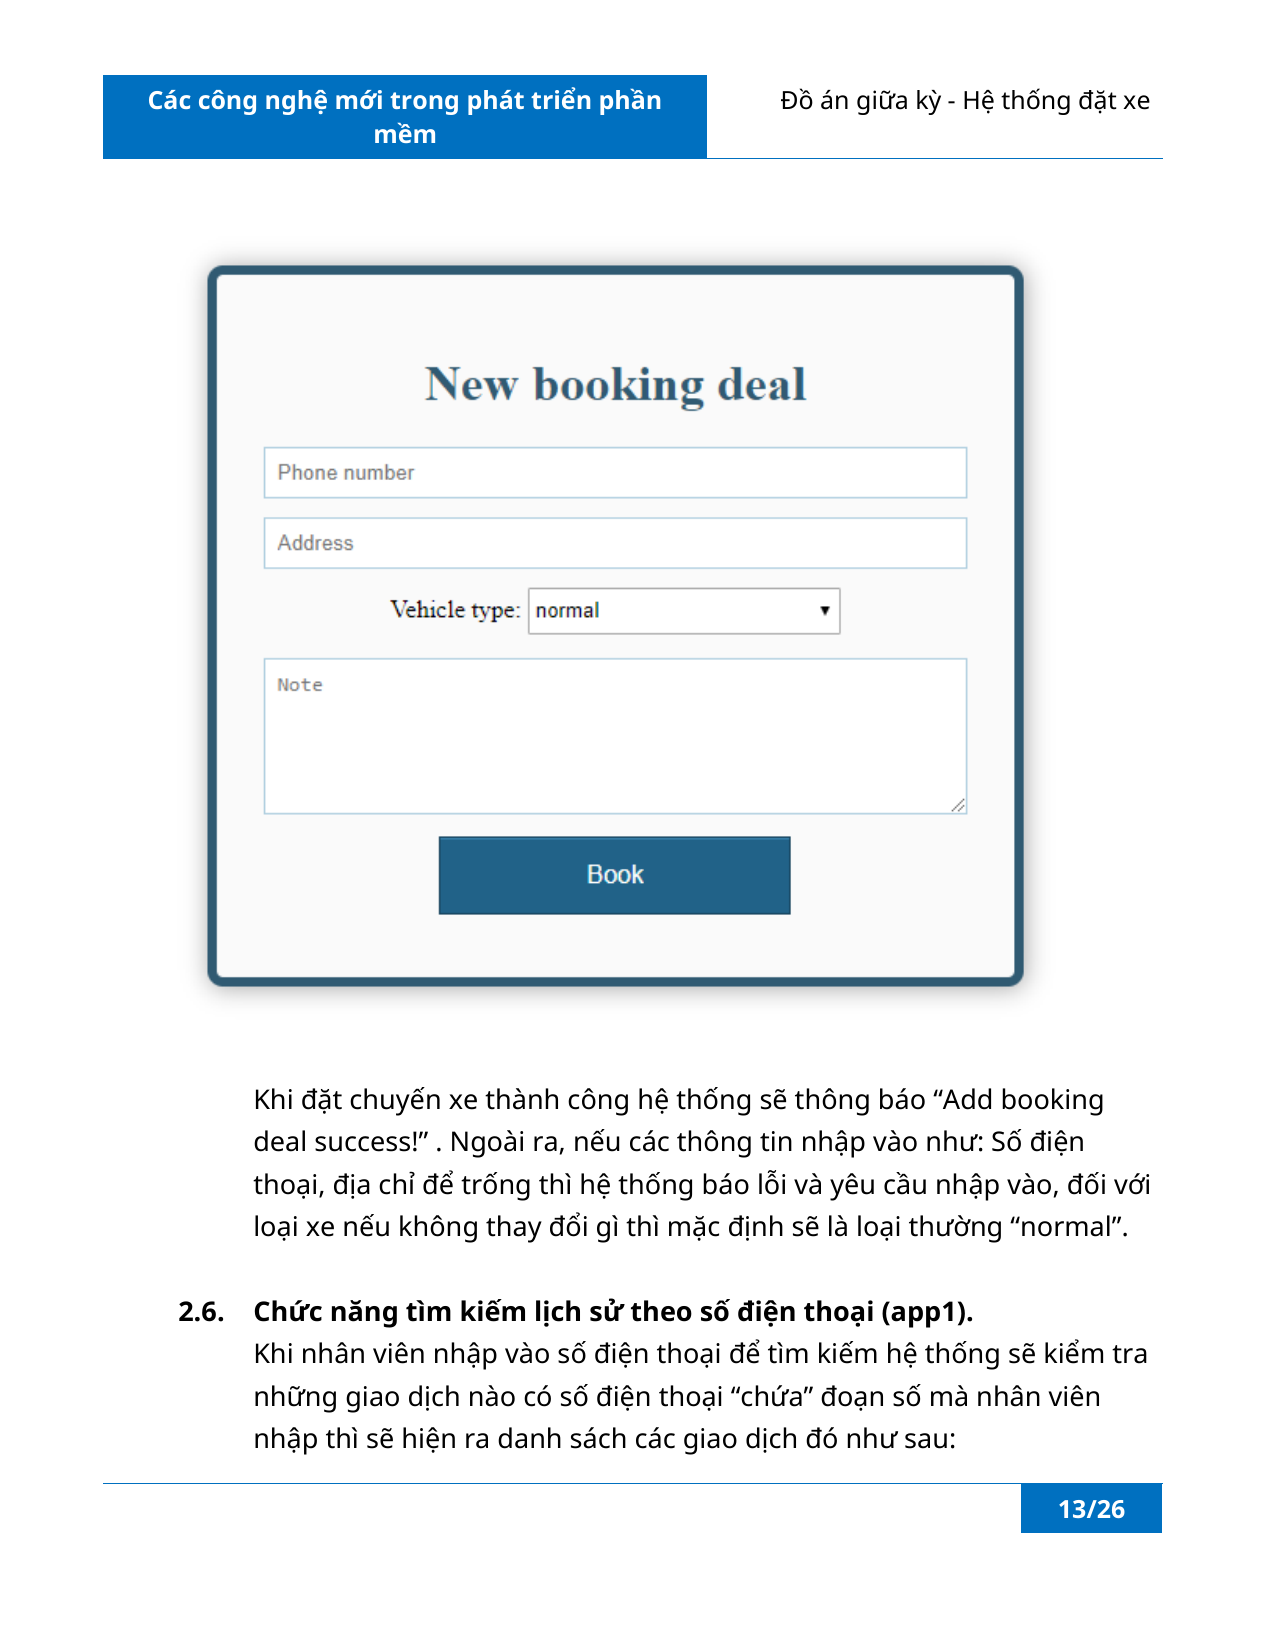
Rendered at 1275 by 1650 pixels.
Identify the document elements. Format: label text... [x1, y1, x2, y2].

list Chức năng tìm kiếm lịch sử theo số điện thoại (app1). [178, 1292, 1162, 1329]
picture [103, 200, 1110, 1076]
list Khi đặt chuyến xe thành công hệ thống sẽ thông báo “Add booking deal success!” . Ngoài ra, nếu các thông tin nhập vào như: Số điện thoại, địa chỉ để trống thì hệ thống báo lỗi và yêu cầu nhập vào, đối với loại xe nếu không thay đổi gì thì mặc định sẽ là loại thường “normal”. [253, 1081, 1162, 1244]
list Khi nhân viên nhập vào số điện thoại để tìm kiếm hệ thống sẽ kiểm tra những giao dịch nào có số điện thoại “chứa” đoạn số mà nhân viên nhập thì sẽ hiện ra danh sách các giao dịch đó như sau: [253, 1335, 1162, 1457]
